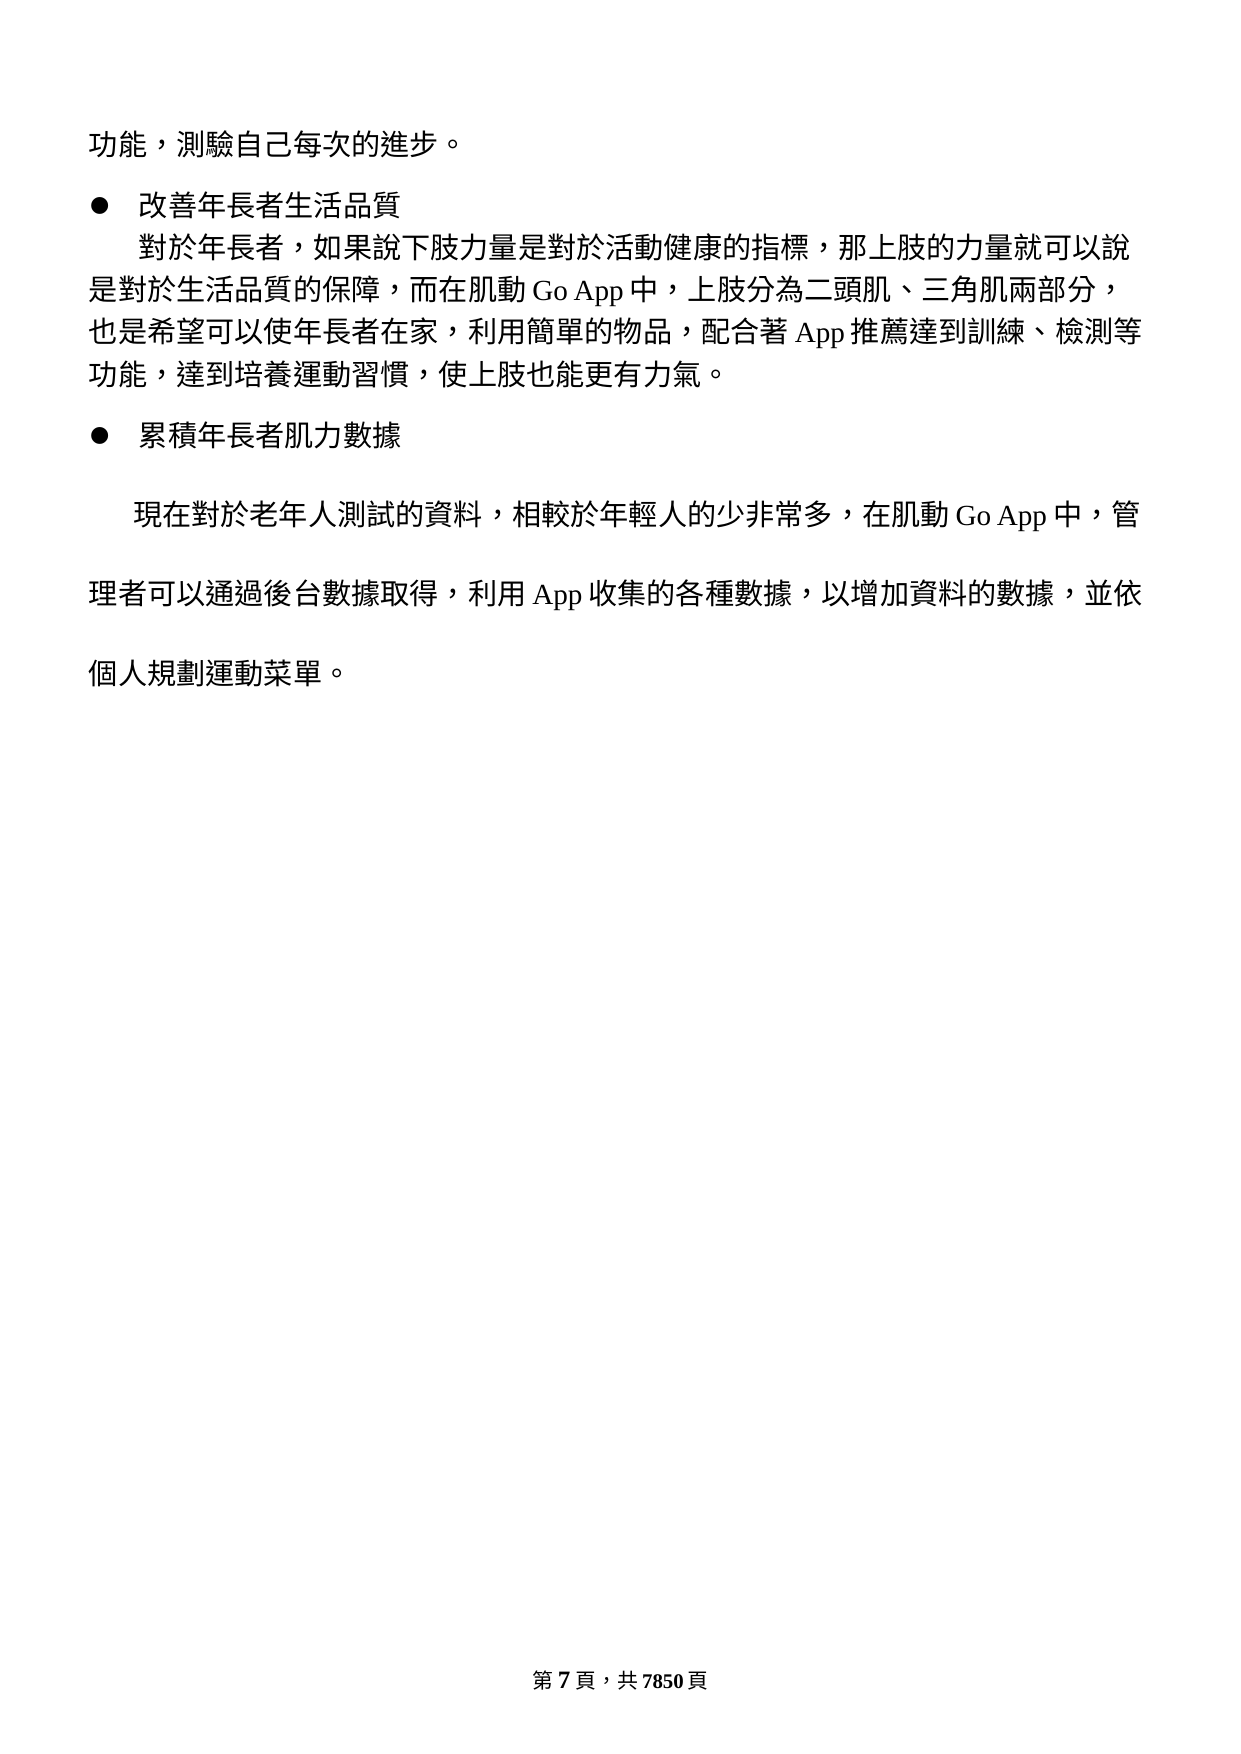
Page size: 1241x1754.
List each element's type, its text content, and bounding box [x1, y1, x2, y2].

text 對於年長者，如果說下肢力量是對於活動健康的指標，那上肢的力量就可以說是對於生活品質的保障，而在肌動Go App中，上肢分為二頭肌、三角肌兩部分，也是希望可以使年長者在家，利用簡單的物品，配合著App推薦達到訓練、檢測等功能，達到培養運動習慣，使上肢也能更有力氣。 [89, 224, 1152, 393]
text 現在對於老年人測試的資料，相較於年輕人的少非常多，在肌動Go App中，管理者可以通過後台數據取得，利用App收集的各種數據，以增加資料的數據，並依個人規劃運動菜單。 [89, 473, 1152, 711]
list 改善年長者生活品質 [89, 182, 1152, 224]
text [89, 103, 1152, 182]
list 累積年長者肌力數據 [89, 393, 1152, 473]
